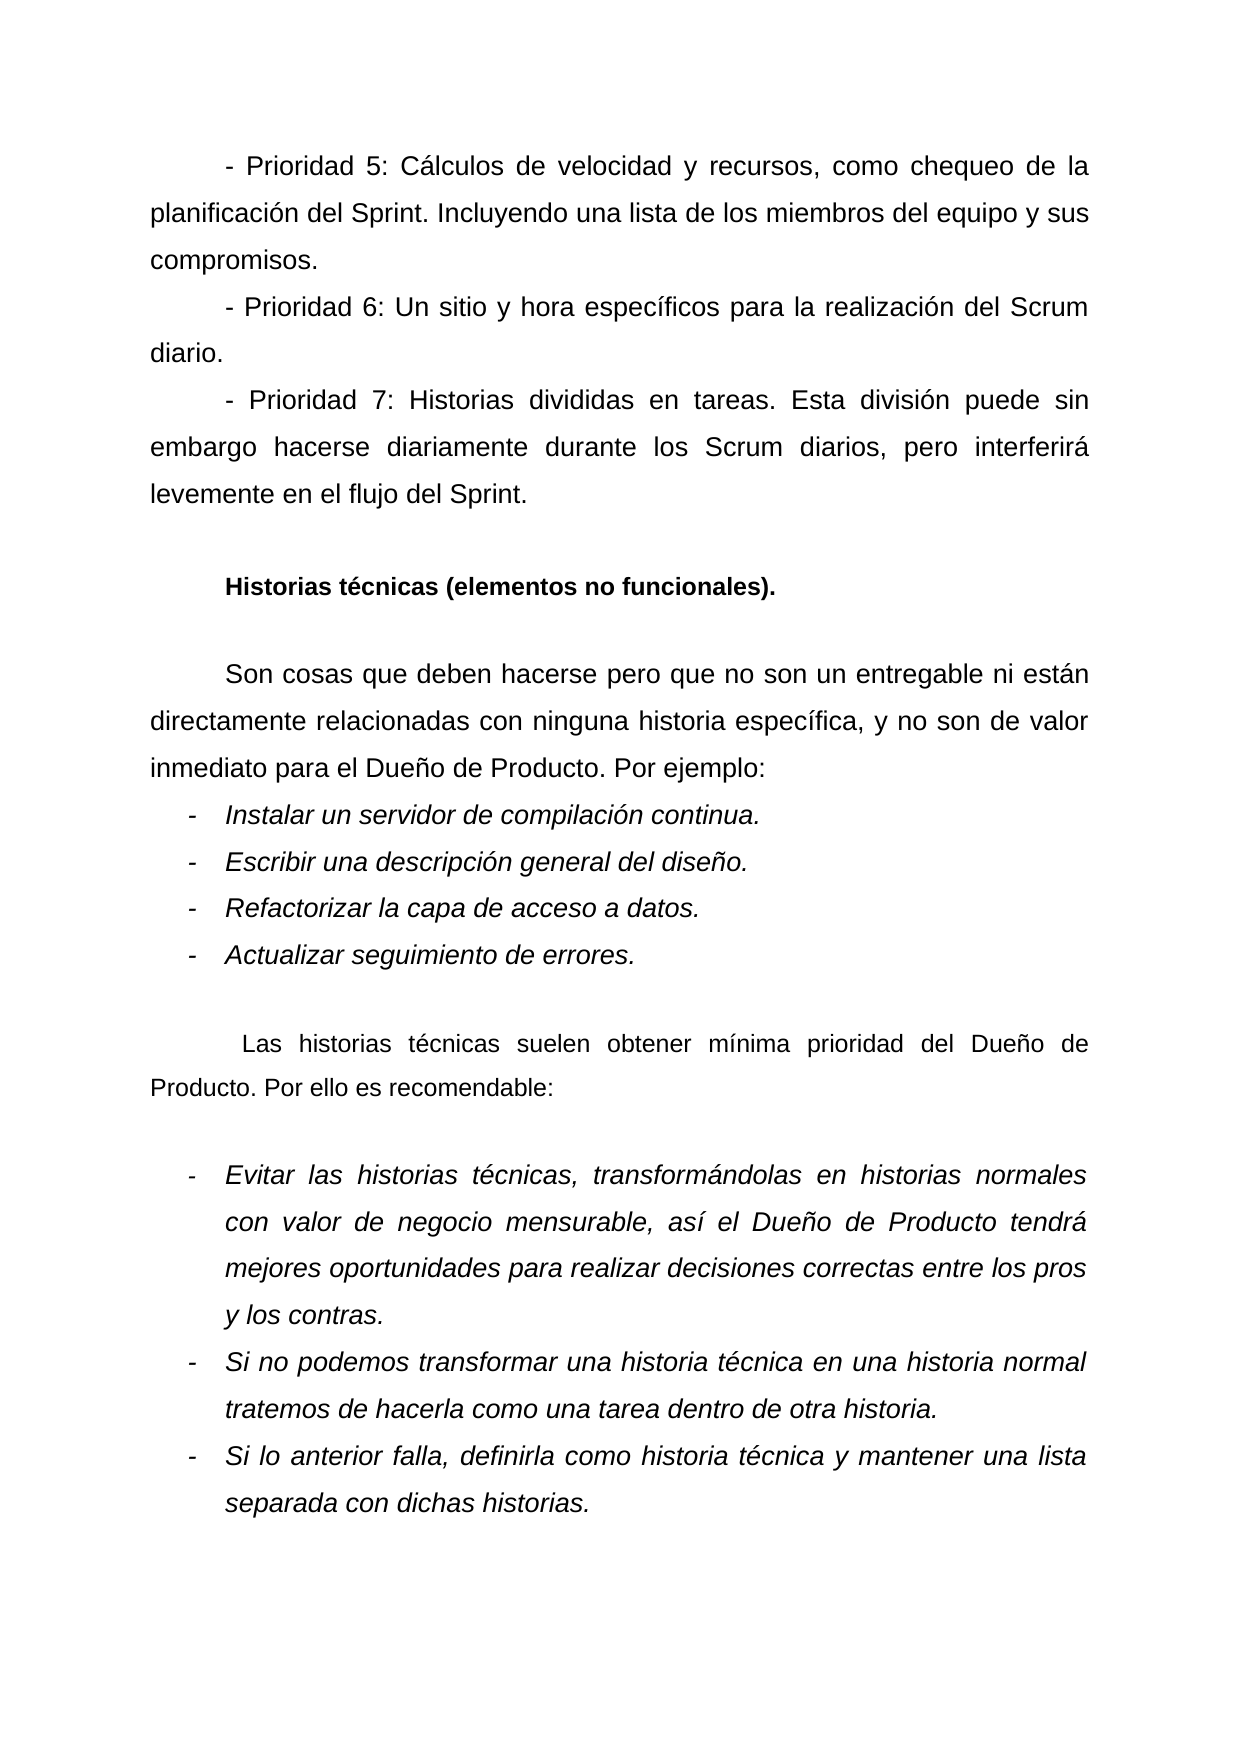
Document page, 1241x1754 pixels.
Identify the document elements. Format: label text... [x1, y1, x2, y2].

text - Prioridad 7: Historias divididas en tareas. Esta división puede sin embargo hacerse diariamente durante los Scrum diarios, pero interferirá levemente en el flujo del Sprint. [150, 384, 1090, 509]
list Si no podemos transformar una historia técnica en una historia normal tratemos de hacerla como una tarea dentro de otra historia. [187, 1346, 1090, 1424]
list Actualizar seguimiento de errores. [187, 939, 1090, 971]
list Refactorizar la capa de acceso a datos. [187, 892, 1090, 924]
list Escribir una descripción general del diseño. [187, 846, 1090, 877]
text - Prioridad 6: Un sitio y hora específicos para la realización del Scrum diario. [150, 291, 1090, 369]
text - Prioridad 5: Cálculos de velocidad y recursos, como chequeo de la planificación del Sprint. Incluyendo una lista de los miembros del equipo y sus compromisos. [150, 150, 1090, 275]
list Instalar un servidor de compilación continua. [187, 799, 1090, 830]
list Si lo anterior falla, definirla como historia técnica y mantener una lista separada con dichas historias. [187, 1440, 1090, 1518]
text Son cosas que deben hacerse pero que no son un entregable ni están directamente relacionadas con ninguna historia específica, y no son de valor inmediato para el Dueño de Producto. Por ejemplo: [150, 658, 1090, 783]
text Las historias técnicas suelen obtener mínima prioridad del Dueño de Producto. Por ello es recomendable: [150, 1029, 1090, 1101]
text Historias técnicas (elementos no funcionales). [150, 572, 1090, 601]
list Evitar las historias técnicas, transformándolas en historias normales con valor de negocio mensurable, así el Dueño de Producto tendrá mejores oportunidades para realizar decisiones correctas entre los pros y los contras. [187, 1159, 1090, 1331]
